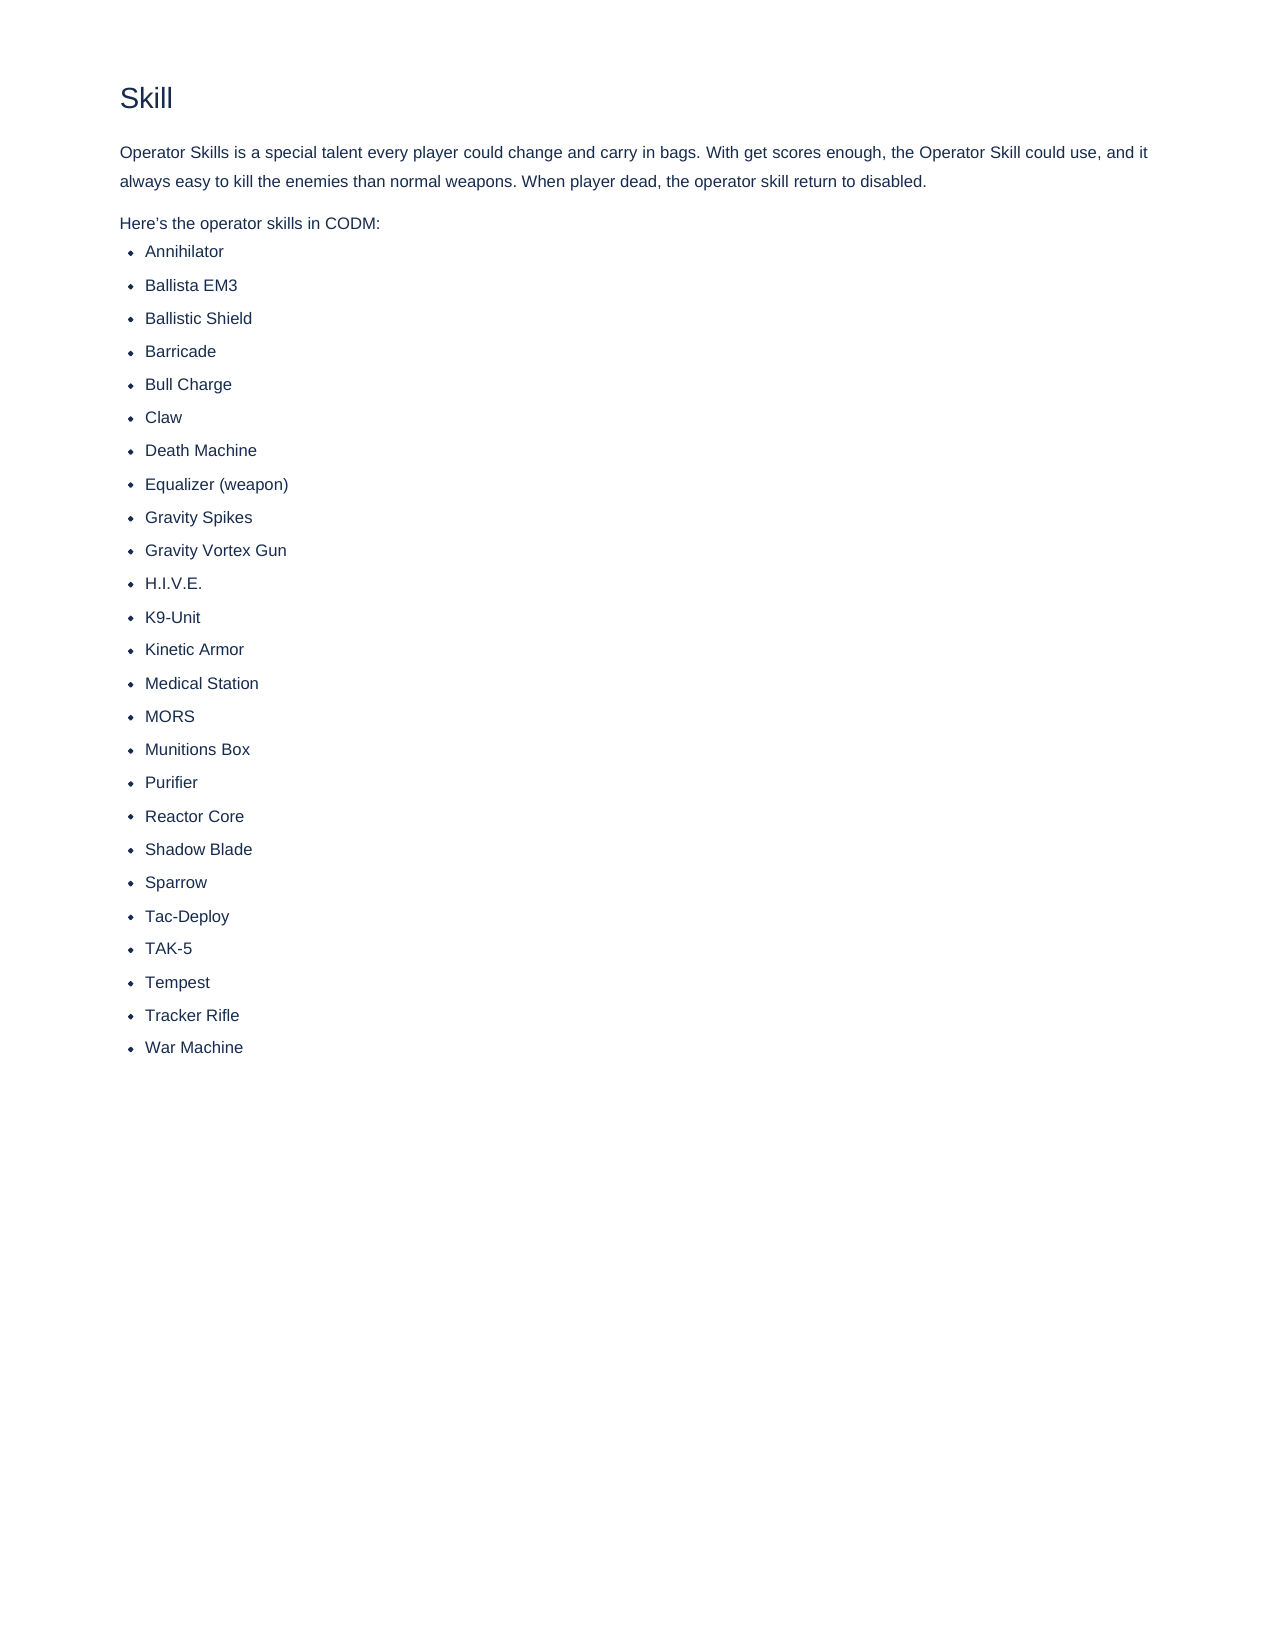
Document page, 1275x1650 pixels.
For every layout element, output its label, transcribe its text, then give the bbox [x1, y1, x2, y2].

text Death Machine Equalizer (weapon) Gravity Spikes Gravity Vortex Gun H.I.V.E. [145, 441, 291, 593]
text Munitions Box Purifier Reactor Core Shadow Blade Sparrow [145, 740, 254, 892]
text Operator Skills is a special talent every player could change and carry in bags. With get scores enough, the Operator Skill could use, and it always easy to kill the enemies than normal weapons. When player dead, the operator skill return to disabled. [119, 143, 1171, 191]
text K9-Unit Kinetic Armor [145, 607, 248, 659]
text Bull Charge Claw [145, 375, 234, 427]
text Ballista EM3 Ballistic Shield Barricade [145, 276, 254, 361]
text Medical Station MORS [145, 674, 261, 726]
text Here’s the operator skills in CODM: Annihilator [119, 214, 383, 261]
text Tempest Tracker Rifle War Machine [145, 973, 244, 1057]
text Tac-Deploy TAK-5 [145, 906, 229, 958]
subtitle Skill [119, 82, 1171, 115]
